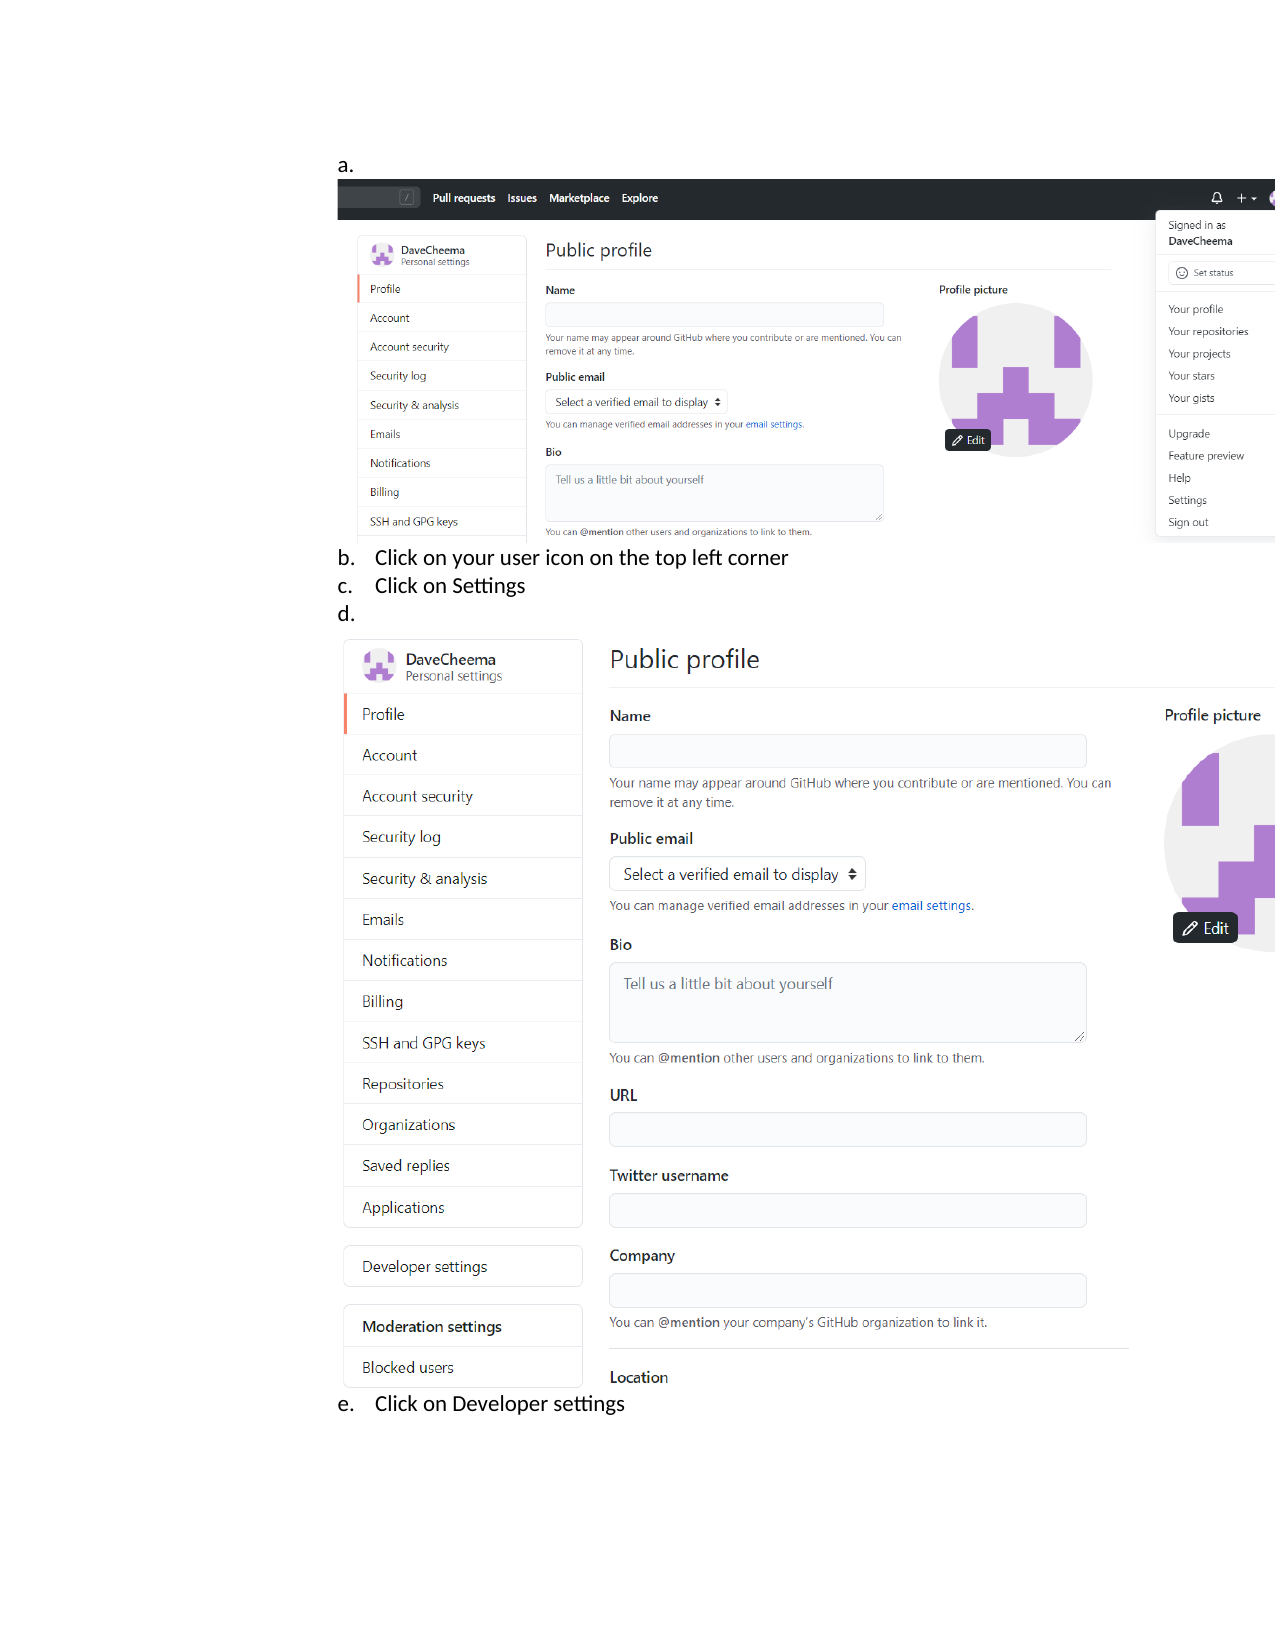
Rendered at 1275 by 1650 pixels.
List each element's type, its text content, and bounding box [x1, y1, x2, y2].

picture [337, 179, 1275, 543]
picture [337, 627, 1275, 1390]
list Click on Settings [337, 571, 1125, 599]
list Click on your user icon on the top left corner [337, 543, 1125, 571]
list Click on Developer settings [337, 1390, 1125, 1417]
